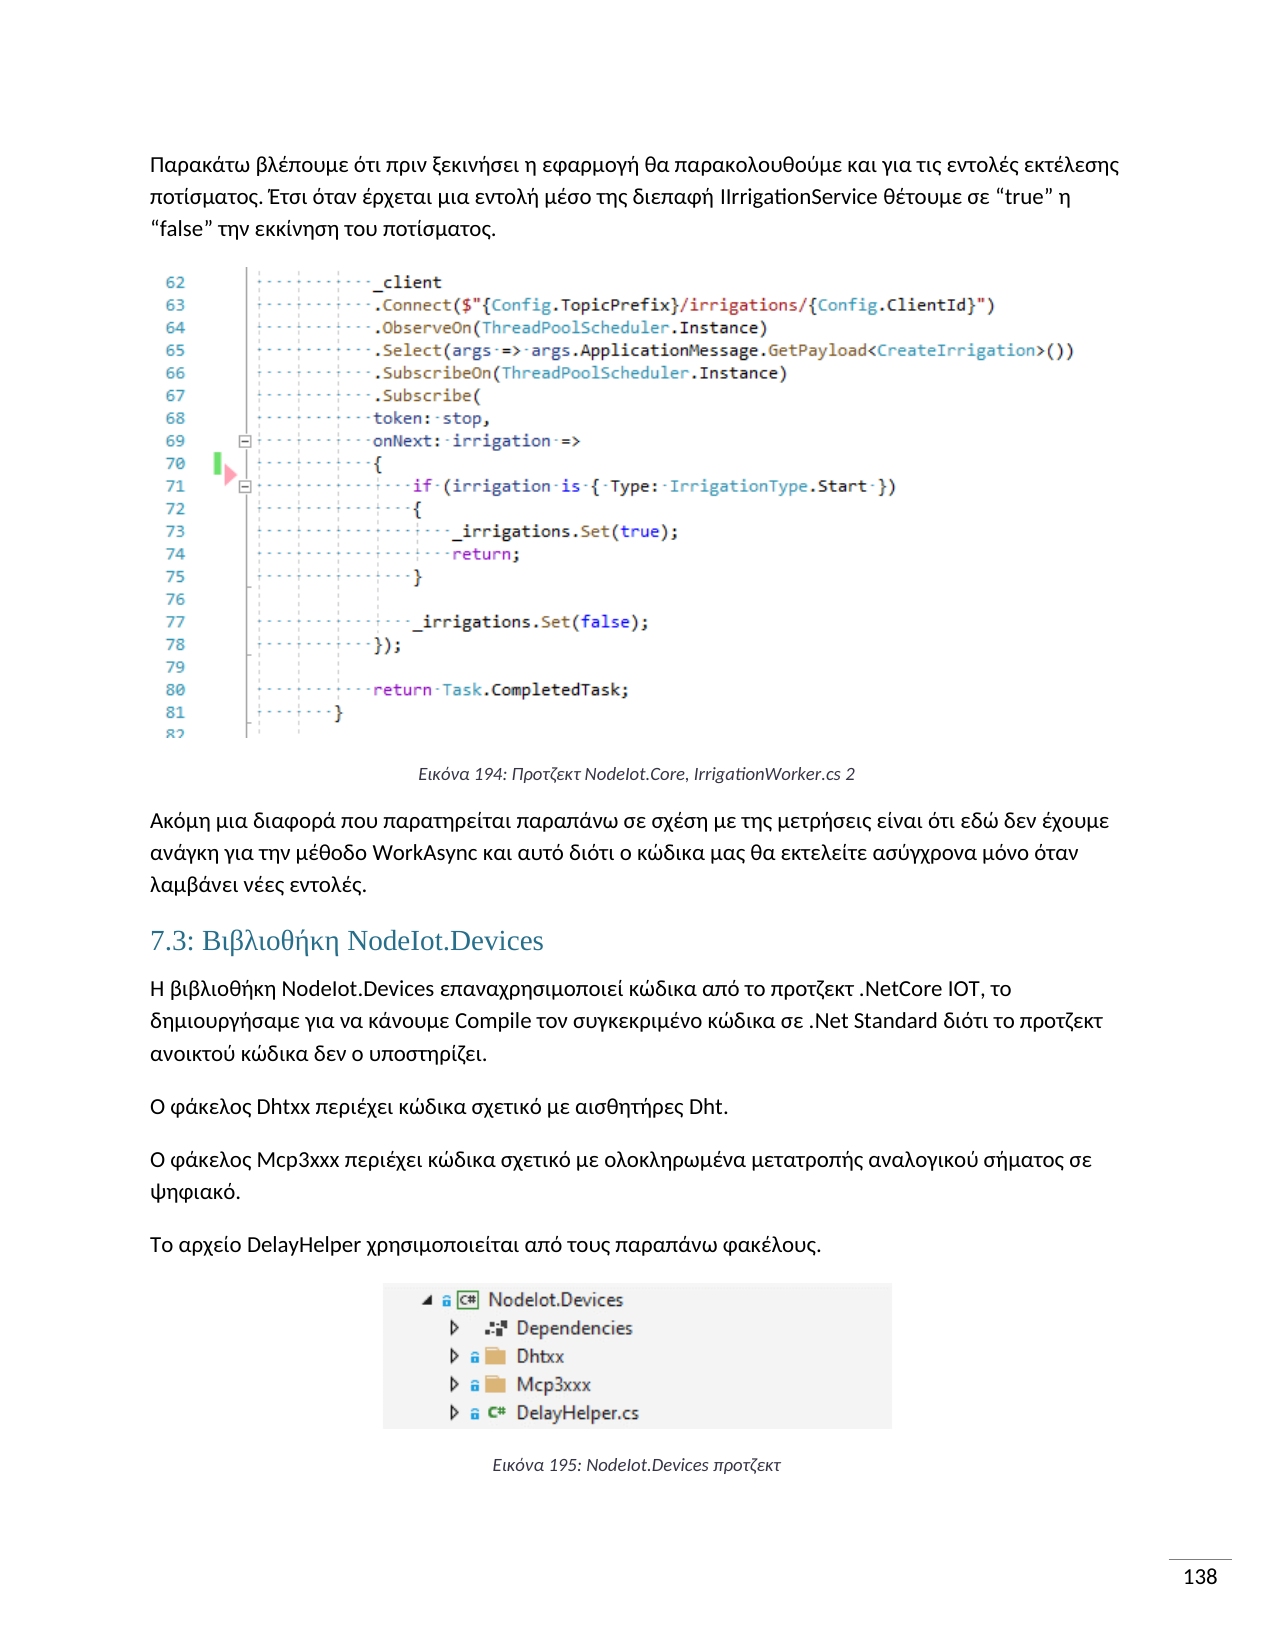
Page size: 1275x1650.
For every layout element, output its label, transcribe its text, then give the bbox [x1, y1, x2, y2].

text Ο φάκελος Dhtxx περιέχει κώδικα σχετικό με αισθητήρες Dht. [150, 1092, 1125, 1120]
text Ακόμη μια διαφορά που παρατηρείται παραπάνω σε σχέση με της μετρήσεις είναι ότι εδώ δεν έχουμε ανάγκη για την μέθοδο WorkAsync και αυτό διότι ο κώδικα μας θα εκτελείτε ασύγχρονα μόνο όταν λαμβάνει νέες εντολές. [150, 806, 1125, 898]
text Παρακάτω βλέπουμε ότι πριν ξεκινήσει η εφαρμογή θα παρακολουθούμε και για τις εντολές εκτέλεσης ποτίσματος. Έτσι όταν έρχεται μια εντολή μέσο της διεπαφή IIrrigationService θέτουμε σε “true” η “false” την εκκίνηση του ποτίσματος. [150, 150, 1125, 242]
picture [150, 267, 1125, 738]
text Εικόνα 195: NodeIot.Devices προτζεκτ [150, 1453, 1125, 1476]
subtitle 7.3: Βιβλιοθήκη NodeIot.Devices [150, 923, 1125, 957]
picture [382, 1283, 893, 1429]
text Ο φάκελος Mcp3xxx περιέχει κώδικα σχετικό με ολοκληρωμένα μετατροπής αναλογικού σήματος σε ψηφιακό. [150, 1145, 1125, 1205]
text Εικόνα 194: Προτζεκτ NodeIot.Core, IrrigationWorker.cs 2 [150, 762, 1125, 785]
text Το αρχείο DelayHelper χρησιμοποιείται από τους παραπάνω φακέλους. [150, 1230, 1125, 1258]
text H βιβλιοθήκη NodeIot.Devices επαναχρησιμοποιεί κώδικα από το προτζεκτ .NetCore IOT, το δημιουργήσαμε για να κάνουμε Compile τον συγκεκριμένο κώδικα σε .Net Standard διότι το προτζεκτ ανοικτού κώδικα δεν ο υποστηρίζει. [150, 974, 1125, 1067]
